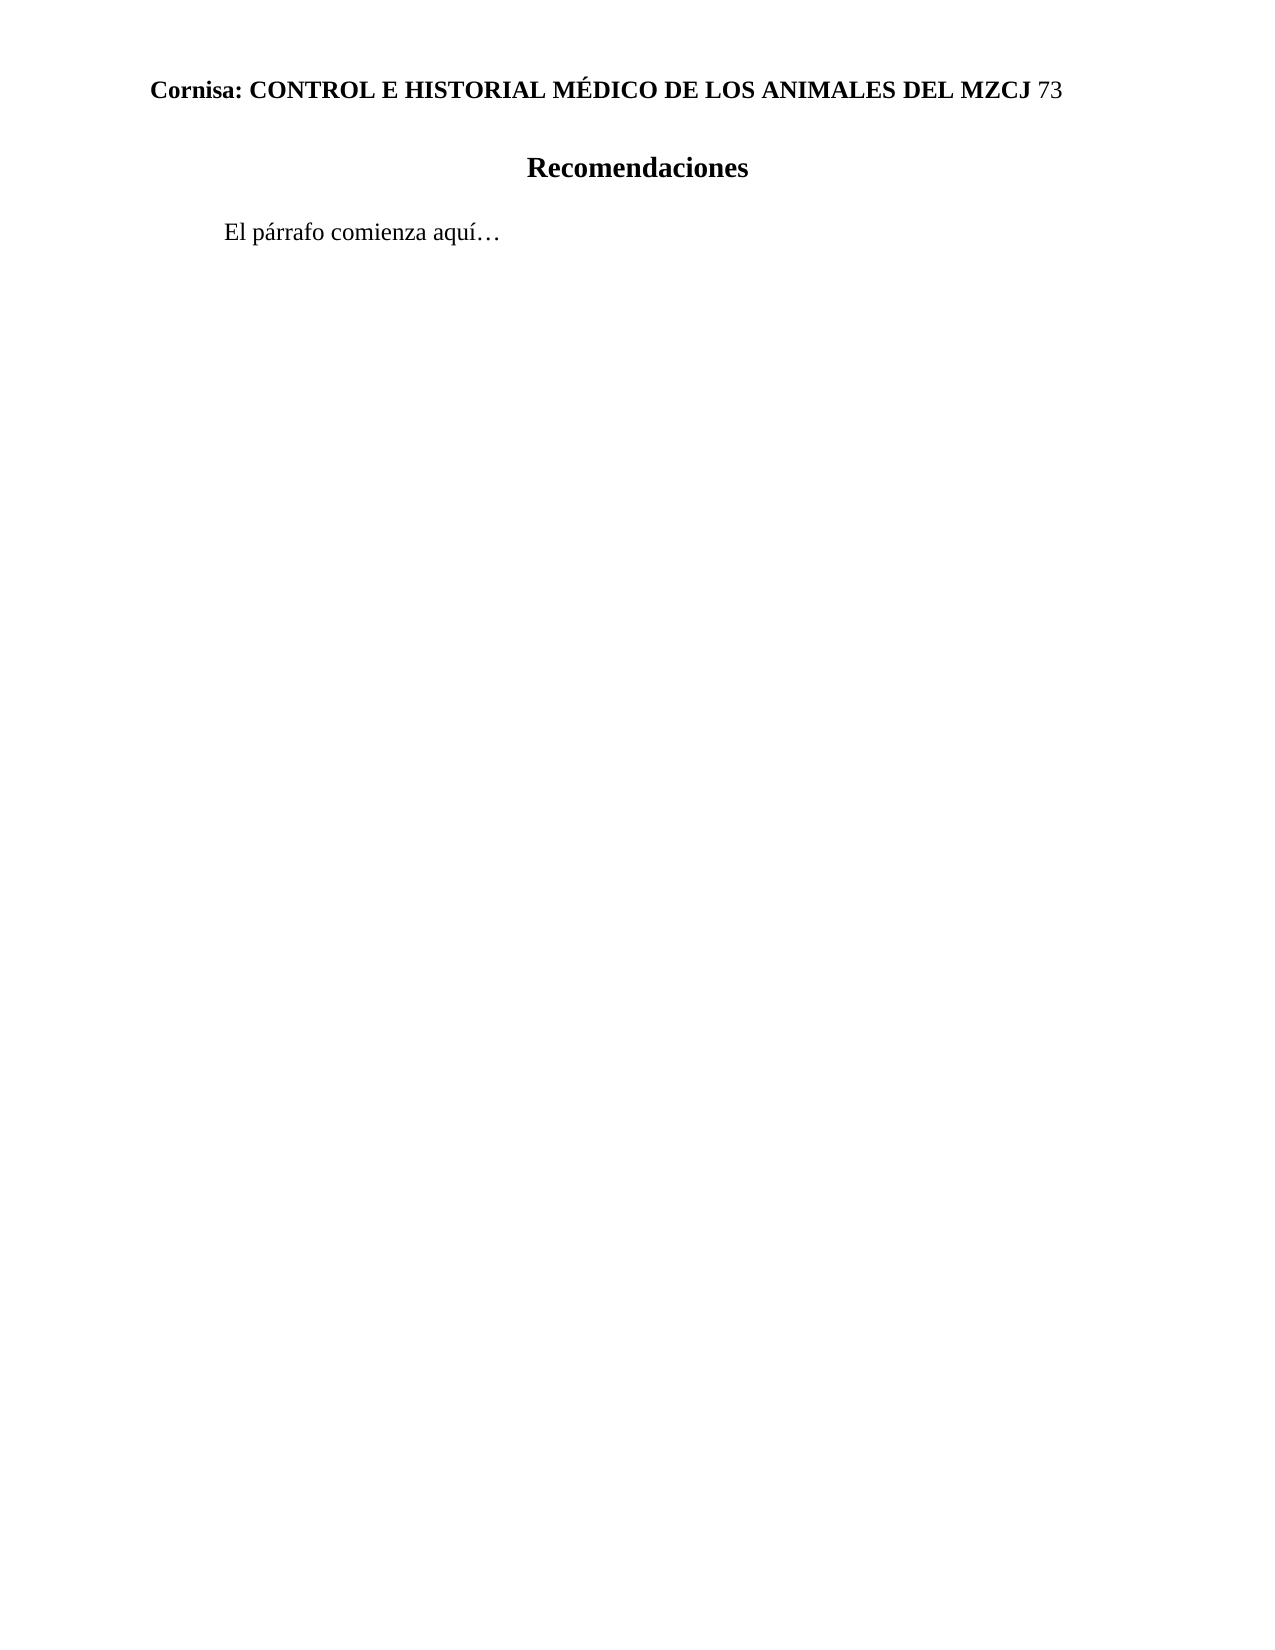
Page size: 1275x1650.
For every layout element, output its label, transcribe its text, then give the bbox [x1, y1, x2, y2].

text El párrafo comienza aquí… [150, 217, 1125, 246]
subtitle Recomendaciones [150, 150, 1125, 183]
